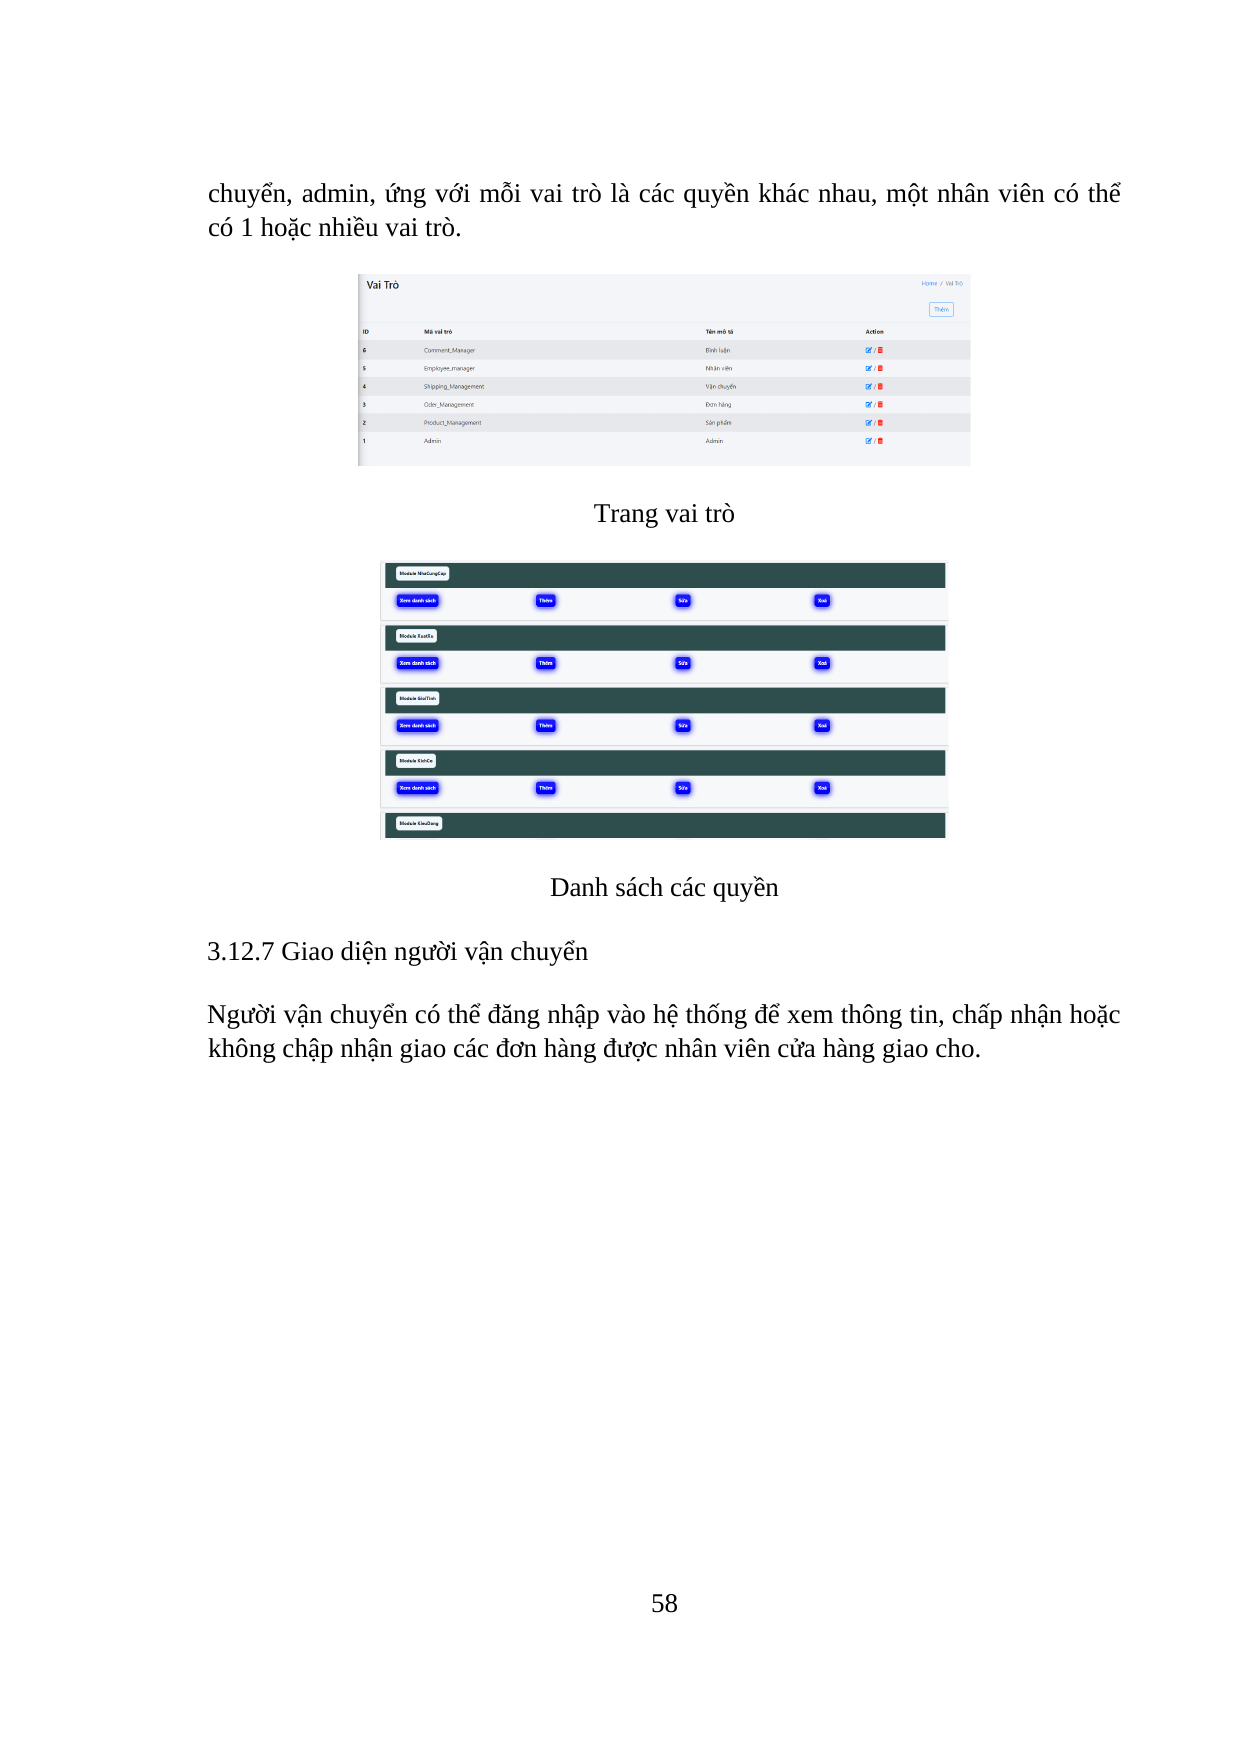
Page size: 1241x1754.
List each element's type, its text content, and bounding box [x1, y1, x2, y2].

text 3.12.7 Giao diện người vận chuyển [207, 935, 1122, 966]
picture [358, 274, 971, 466]
picture [380, 560, 949, 840]
text Người vận chuyển có thể đăng nhập vào hệ thống để xem thông tin, chấp nhận hoặc không chập nhận giao các đơn hàng được nhân viên cửa hàng giao cho. [207, 998, 1122, 1063]
text Trang vai trò [207, 497, 1122, 528]
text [207, 177, 1122, 242]
text Danh sách các quyền [207, 872, 1122, 903]
